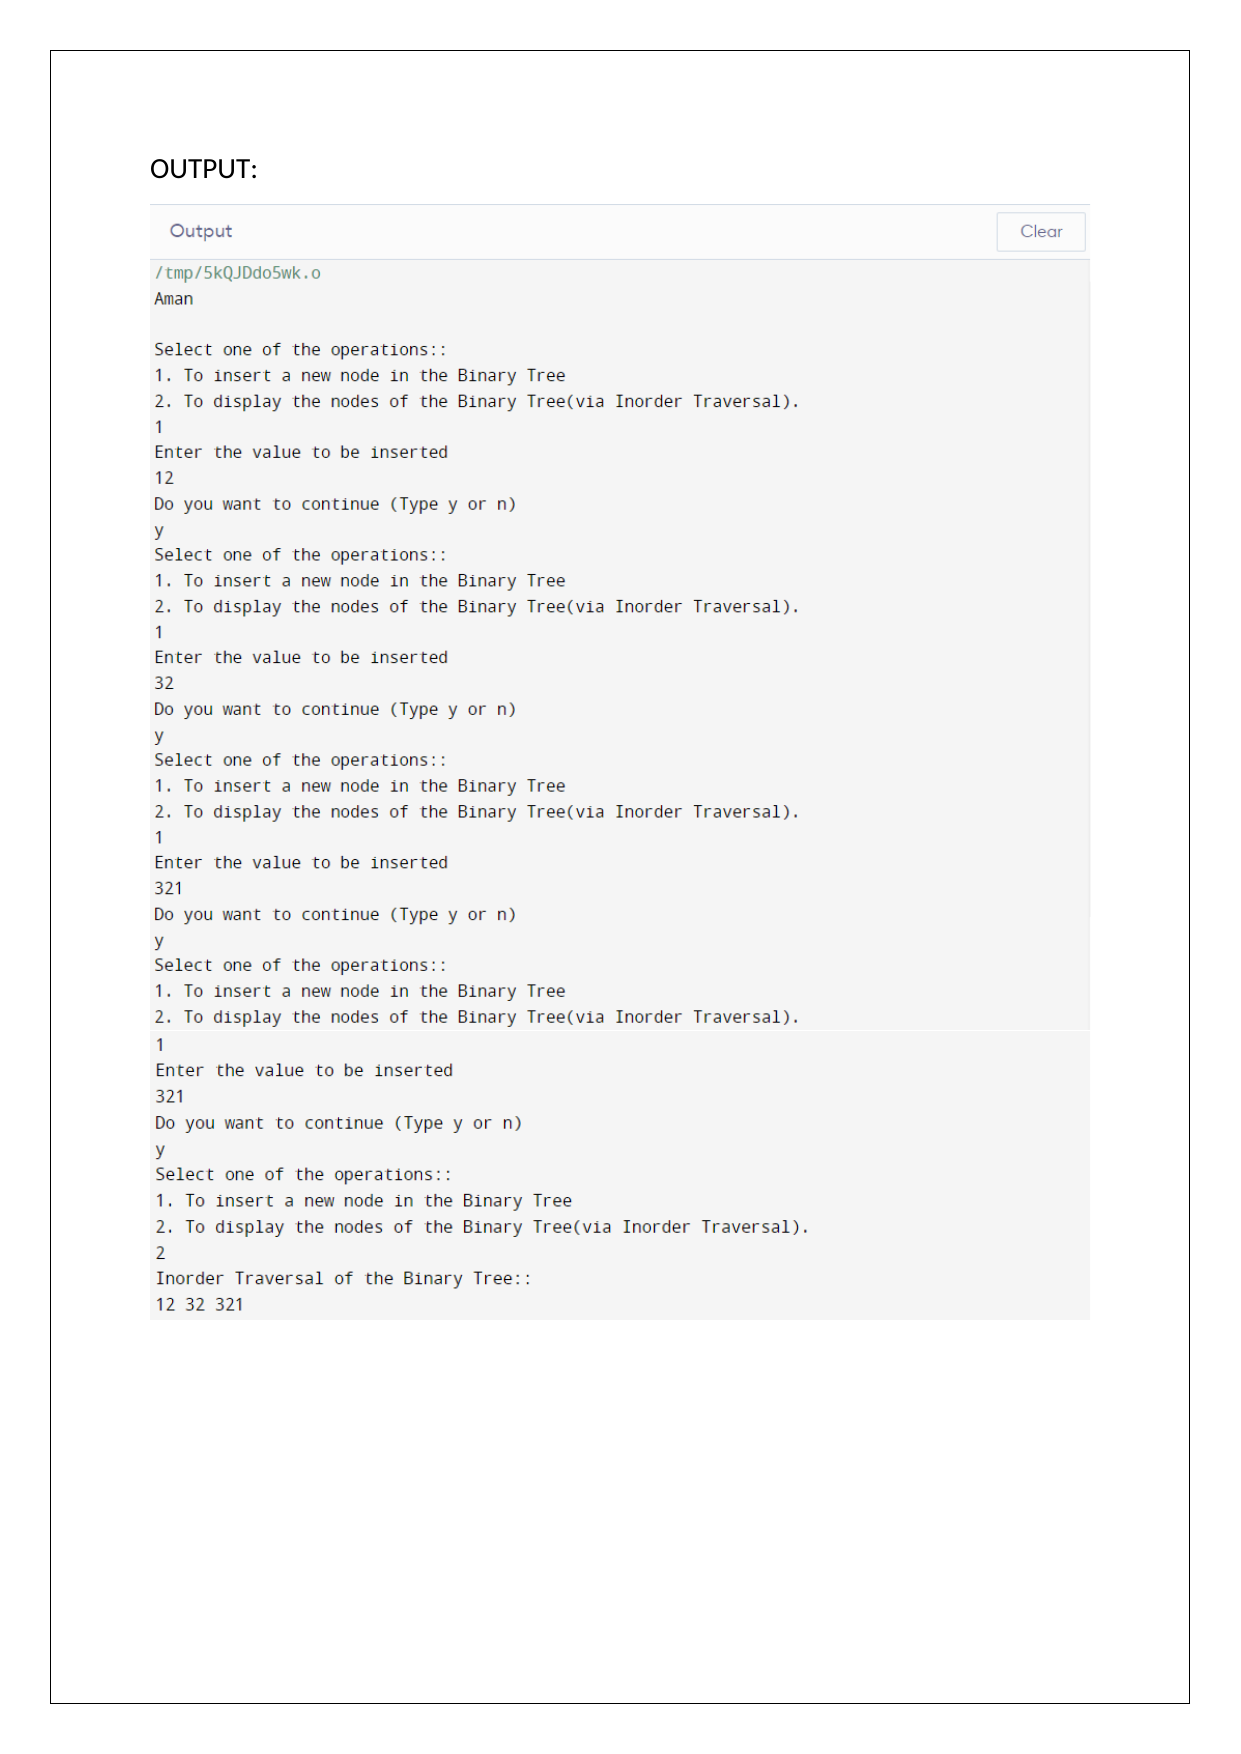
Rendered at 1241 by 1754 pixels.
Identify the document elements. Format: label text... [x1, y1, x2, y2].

text OUTPUT: [150, 150, 1090, 186]
picture [150, 1031, 1091, 1320]
picture [150, 204, 1091, 1030]
